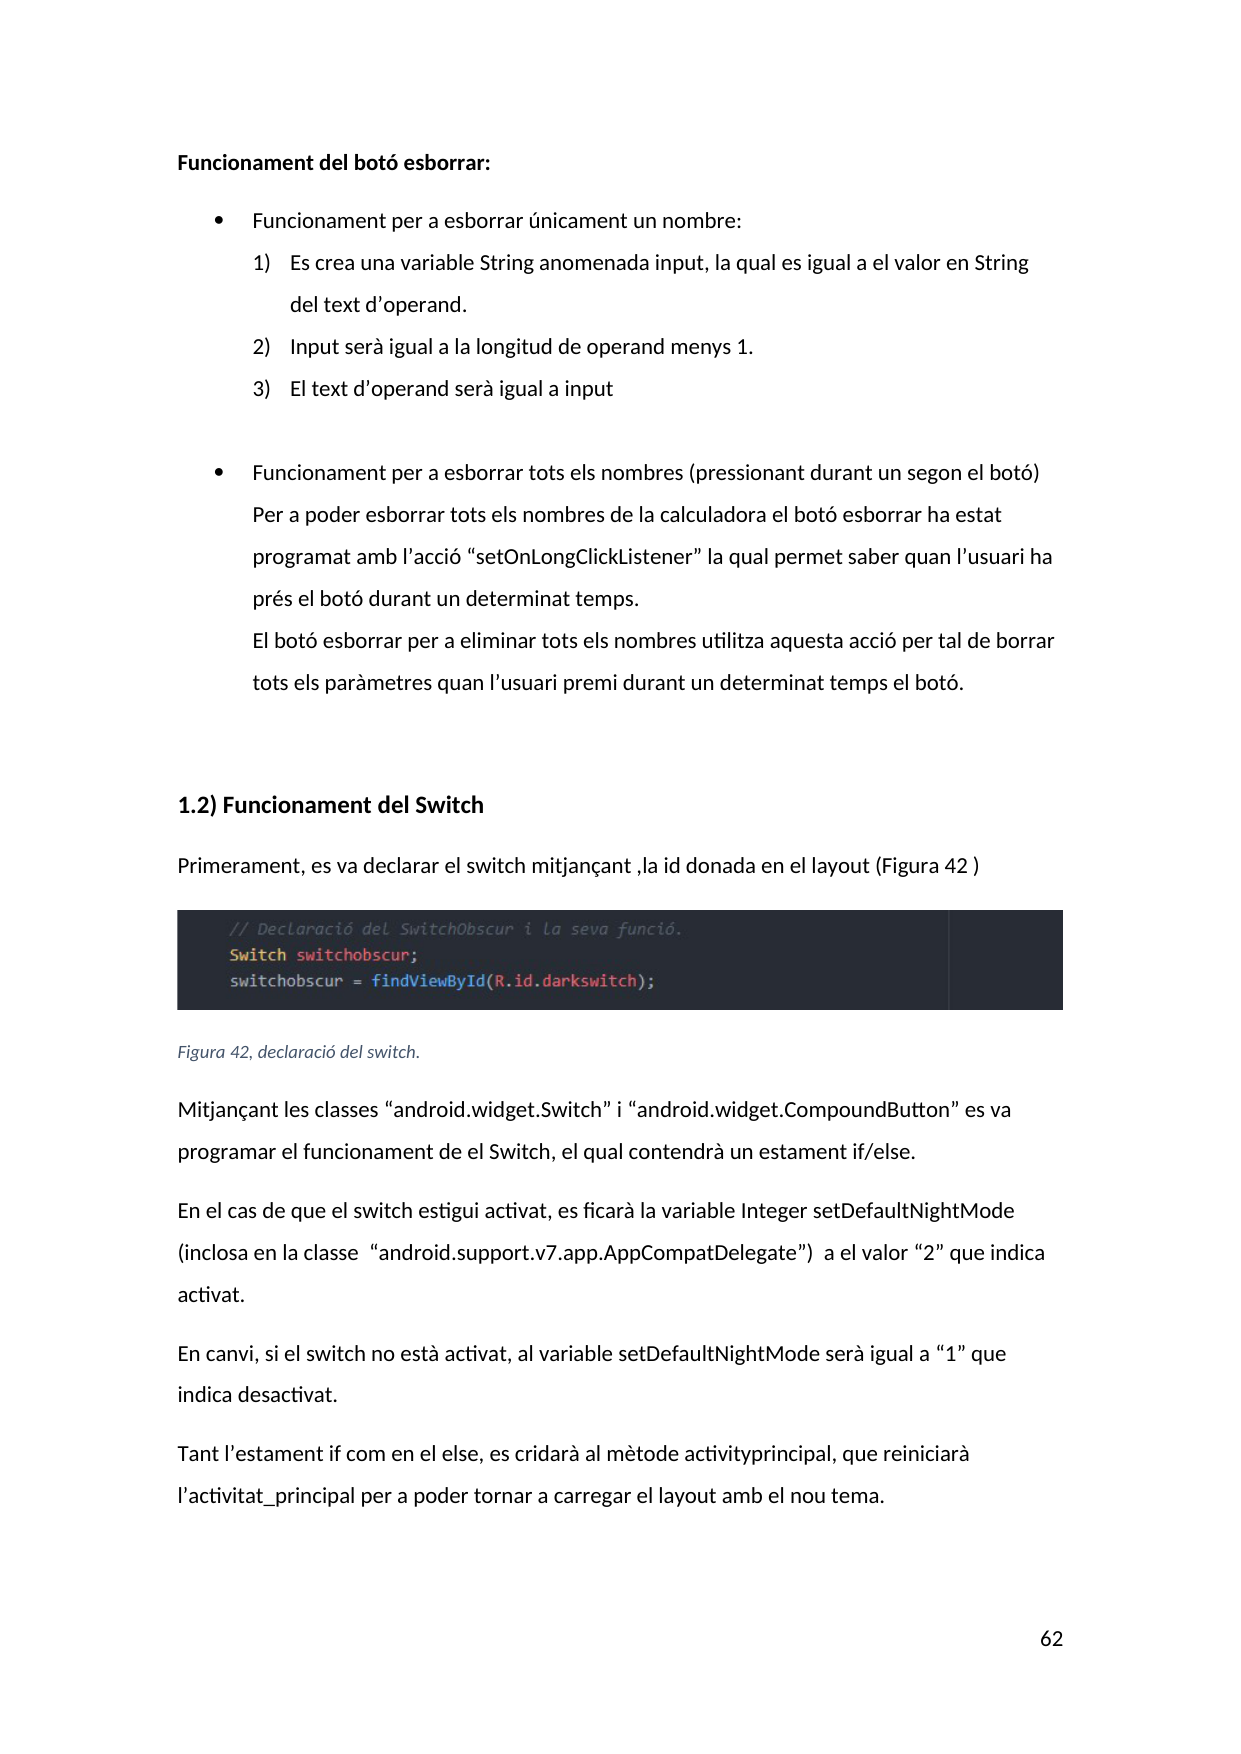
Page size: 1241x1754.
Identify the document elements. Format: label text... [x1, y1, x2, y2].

list Funcionament per a esborrar únicament un nombre: [215, 206, 1063, 234]
list Es crea una variable String anomenada input, la qual es igual a el valor en String del text d’operand. [252, 248, 1063, 318]
list El botó esborrar per a eliminar tots els nombres utilitza aquesta acció per tal de borrar tots els paràmetres quan l’usuari premi durant un determinat temps el botó. [252, 626, 1063, 696]
text En el cas de que el switch estigui activat, es ficarà la variable Integer setDefaultNightMode (inclosa en la classe “android.support.v7.app.AppCompatDelegate”) a el valor “2” que indica activat. [177, 1196, 1063, 1308]
picture [177, 910, 1063, 1010]
text Mitjançant les classes “android.widget.Switch” i “android.widget.CompoundButton” es va programar el funcionament de el Switch, el qual contendrà un estament if/else. [177, 1095, 1063, 1165]
text 1.2) Funcionament del Switch [177, 789, 1063, 819]
text Funcionament del botó esborrar: [177, 148, 1063, 176]
text En canvi, si el switch no està activat, al variable setDefaultNightMode serà igual a “1” que indica desactivat. [177, 1339, 1063, 1409]
text Primerament, es va declarar el switch mitjançant ,la id donada en el layout (Figura 42 ) [177, 851, 1063, 879]
text Tant l’estament if com en el else, es cridarà al mètode activityprincipal, que reiniciarà l’activitat_principal per a poder tornar a carregar el layout amb el nou tema. [177, 1439, 1063, 1509]
list Input serà igual a la longitud de operand menys 1. [252, 332, 1063, 360]
list Funcionament per a esborrar tots els nombres (pressionant durant un segon el botó) [215, 458, 1063, 486]
list Per a poder esborrar tots els nombres de la calculadora el botó esborrar ha estat programat amb l’acció “setOnLongClickListener” la qual permet saber quan l’usuari ha prés el botó durant un determinat temps. [252, 500, 1063, 612]
text Figura 42, declaració del switch. [177, 1040, 1063, 1063]
list El text d’operand serà igual a input [252, 374, 1063, 402]
